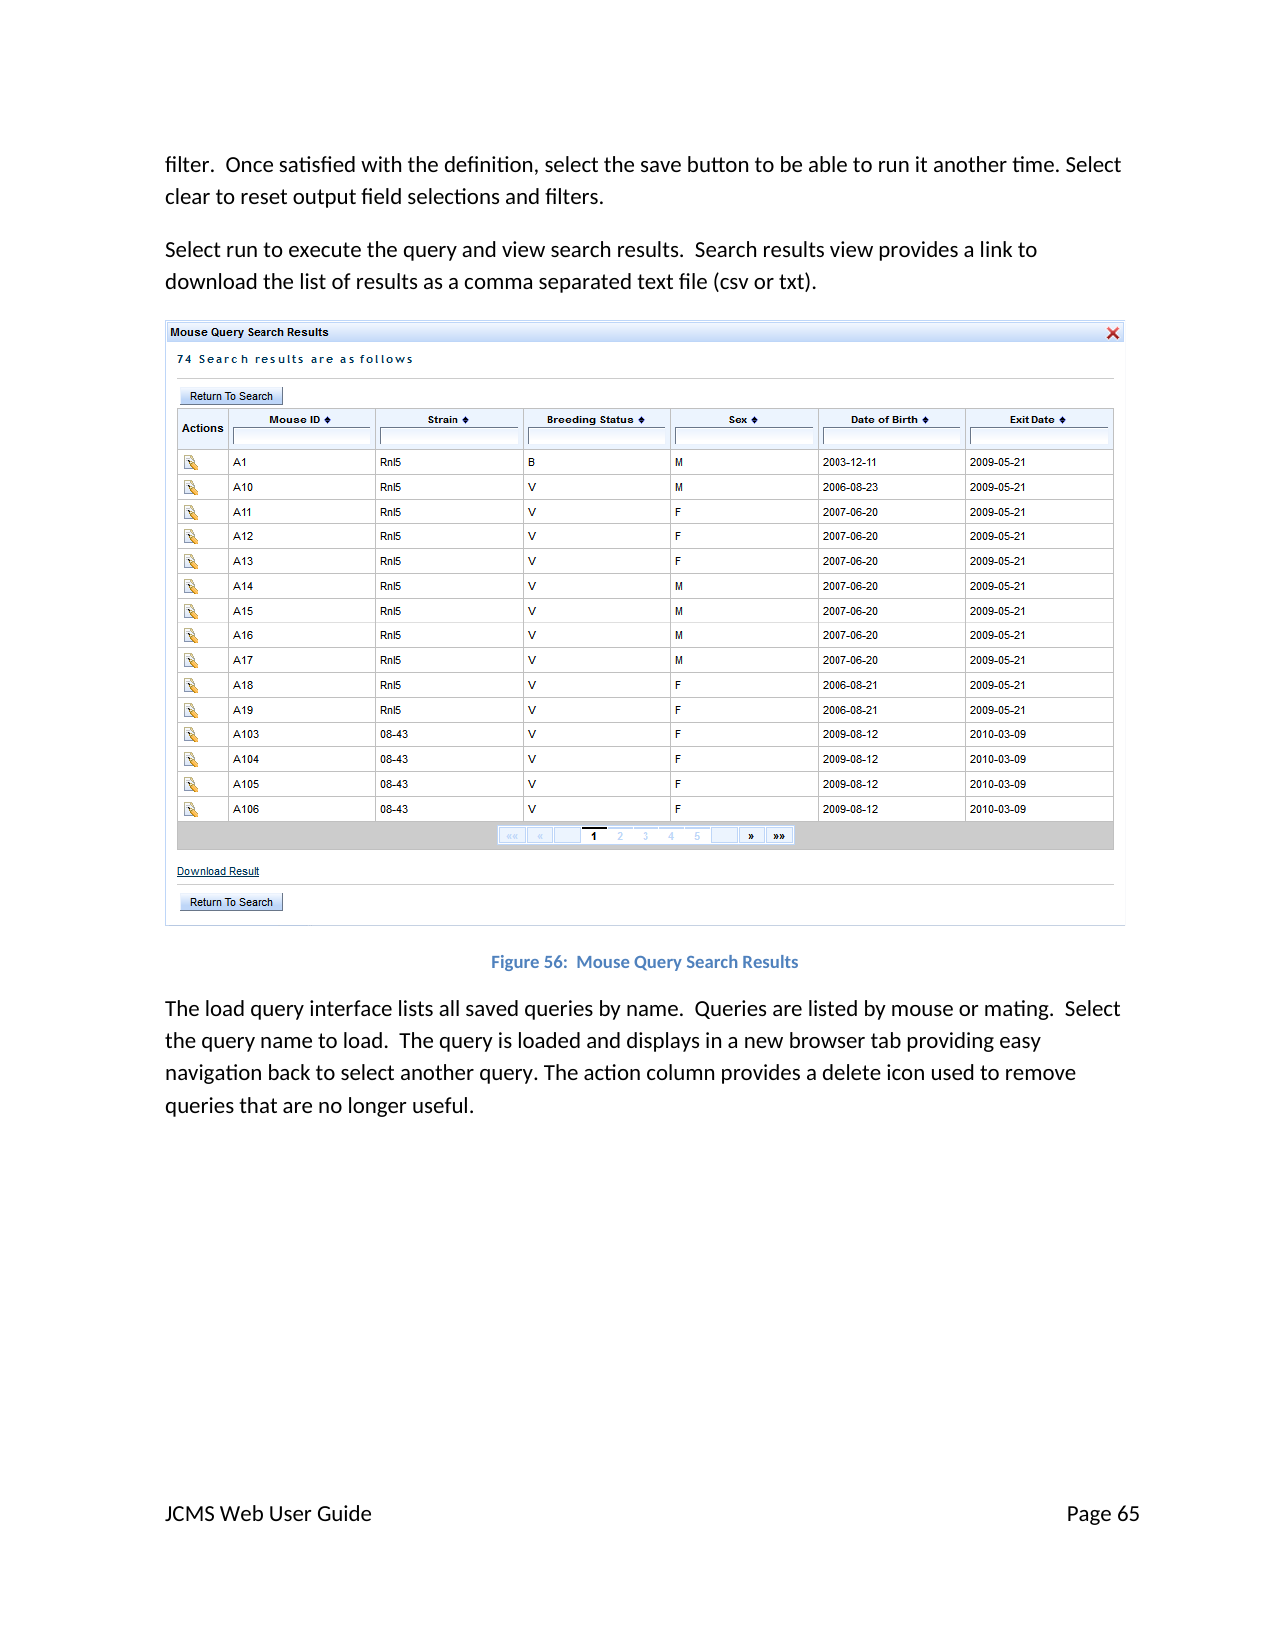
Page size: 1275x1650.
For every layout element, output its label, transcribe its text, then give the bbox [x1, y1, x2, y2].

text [165, 150, 1125, 210]
picture [165, 320, 1125, 926]
text Select run to execute the query and view search results. Search results view provides a link to download the list of results as a comma separated text file (csv or txt). [165, 235, 1125, 295]
text Figure 56: Mouse Query Search Results [165, 950, 1125, 973]
text The load query interface lists all saved queries by name. Queries are listed by mouse or mating. Select the query name to load. The query is loaded and displays in a new browser tab providing easy navigation back to select another query. The action column provides a delete icon used to remove queries that are no longer useful. [165, 994, 1125, 1119]
